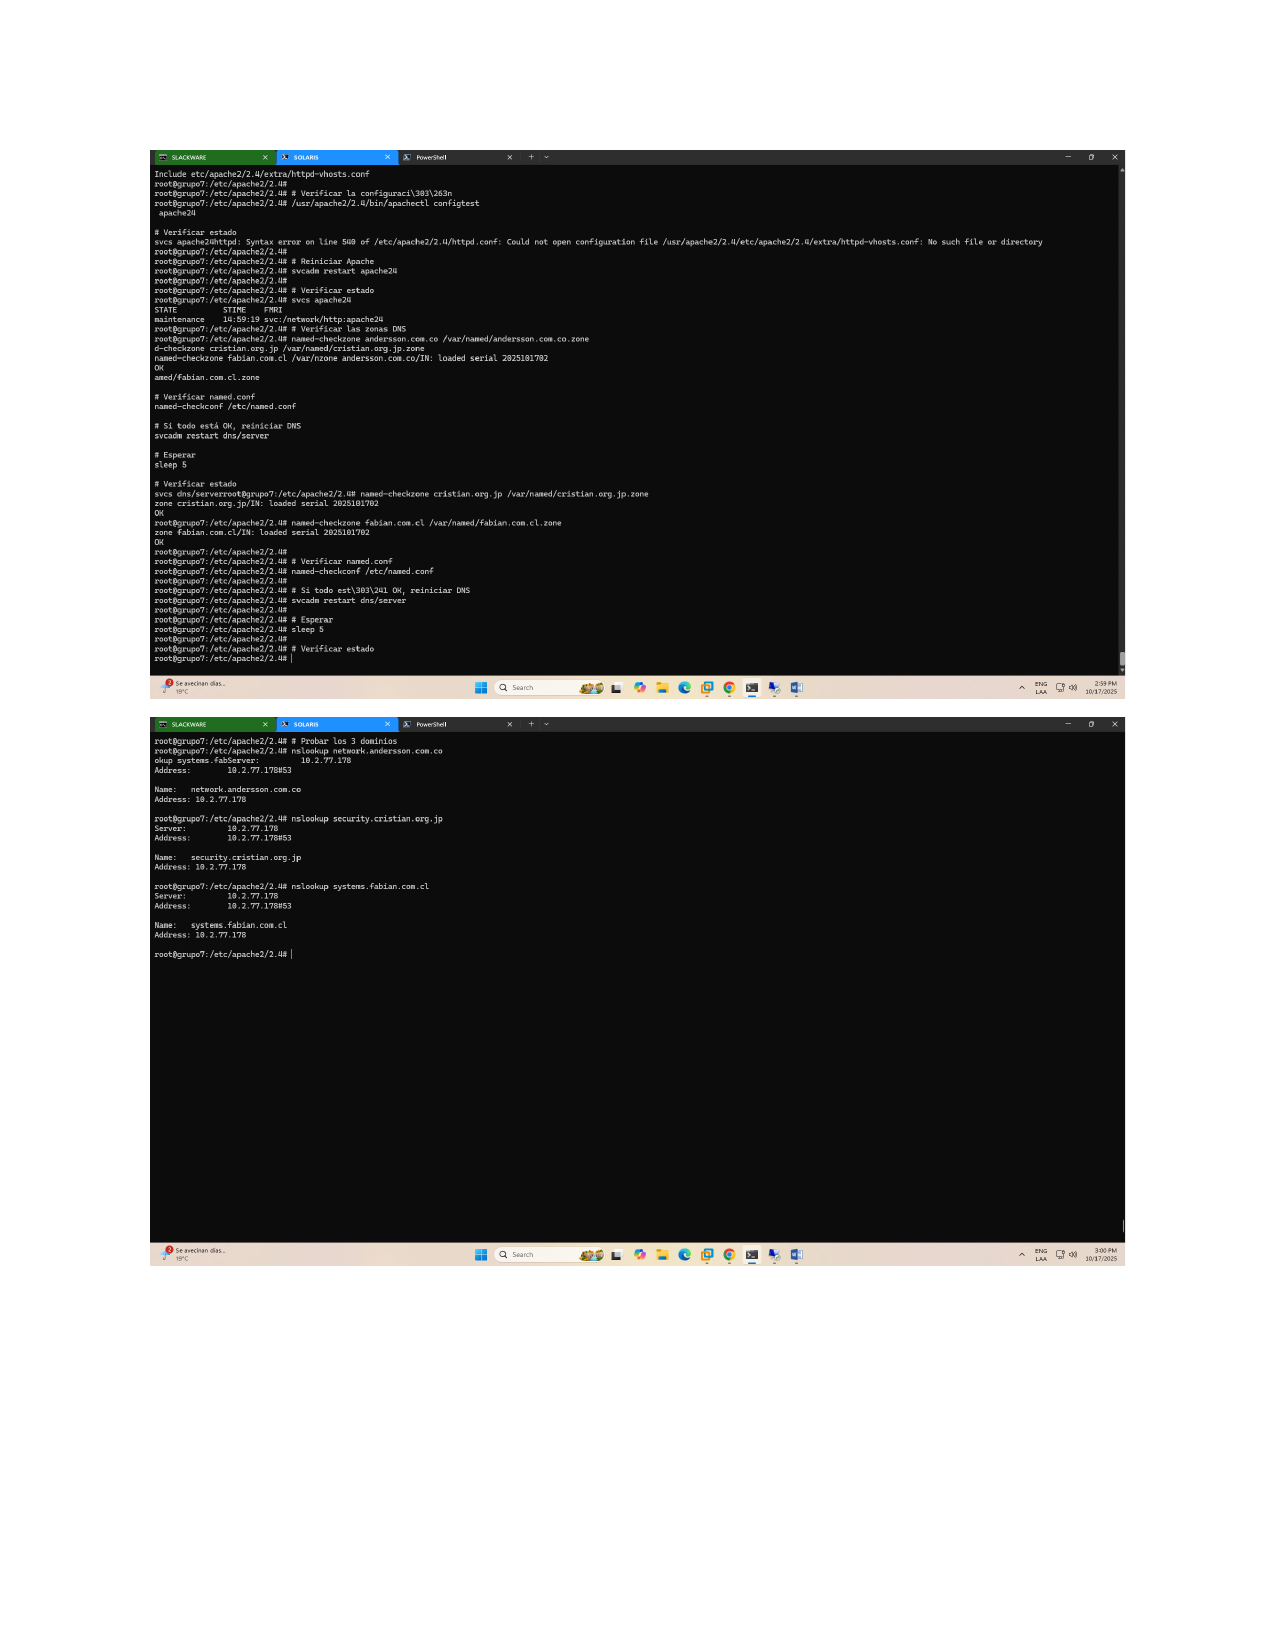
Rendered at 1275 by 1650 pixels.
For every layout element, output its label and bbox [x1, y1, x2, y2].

picture [150, 150, 1125, 699]
picture [150, 717, 1125, 1266]
